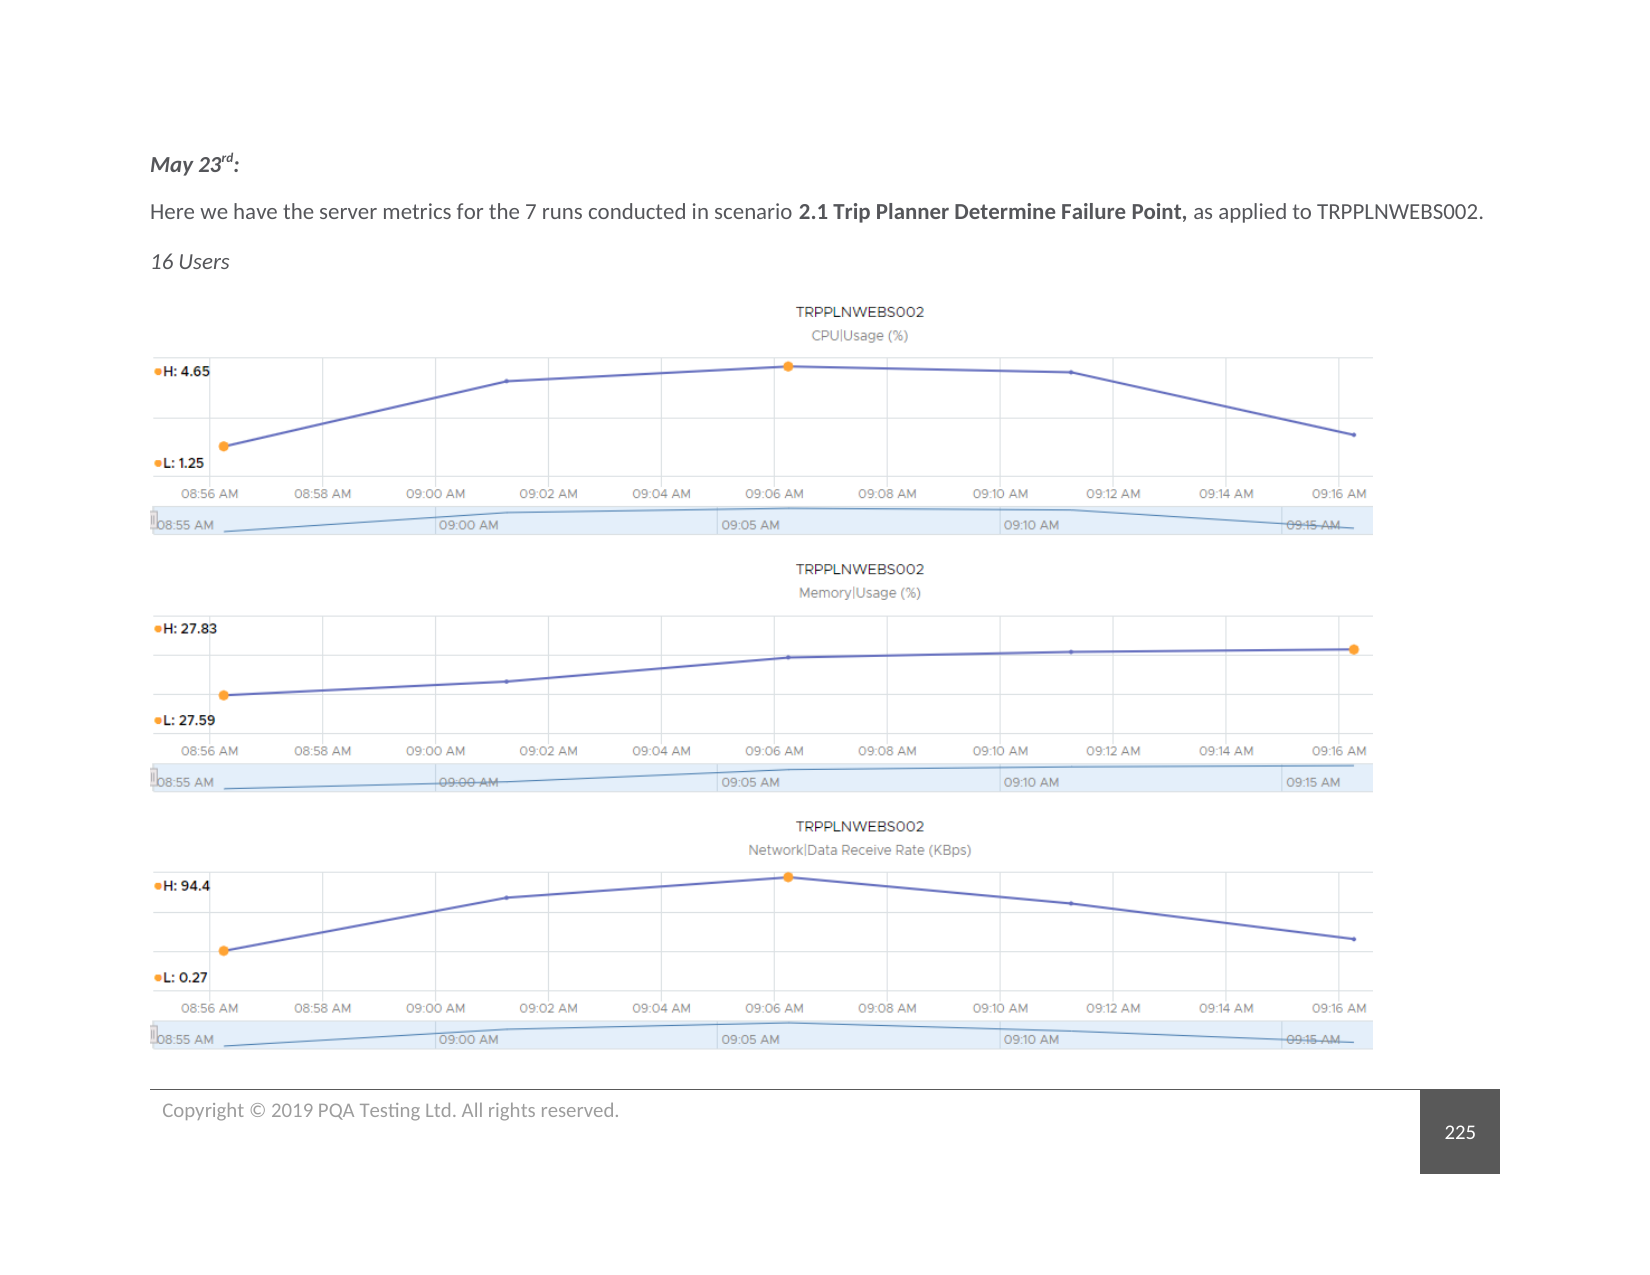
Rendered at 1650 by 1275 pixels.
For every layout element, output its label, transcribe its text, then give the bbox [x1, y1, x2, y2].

text Here we have the server metrics for the 7 runs conducted in scenario 2.1 Trip Planner Determine Failure Point, as applied to TRPPLNWEBS002. [150, 197, 1500, 225]
picture [150, 298, 1373, 1063]
text 16 Users [150, 247, 1500, 276]
text May 23rd: [150, 150, 1500, 178]
